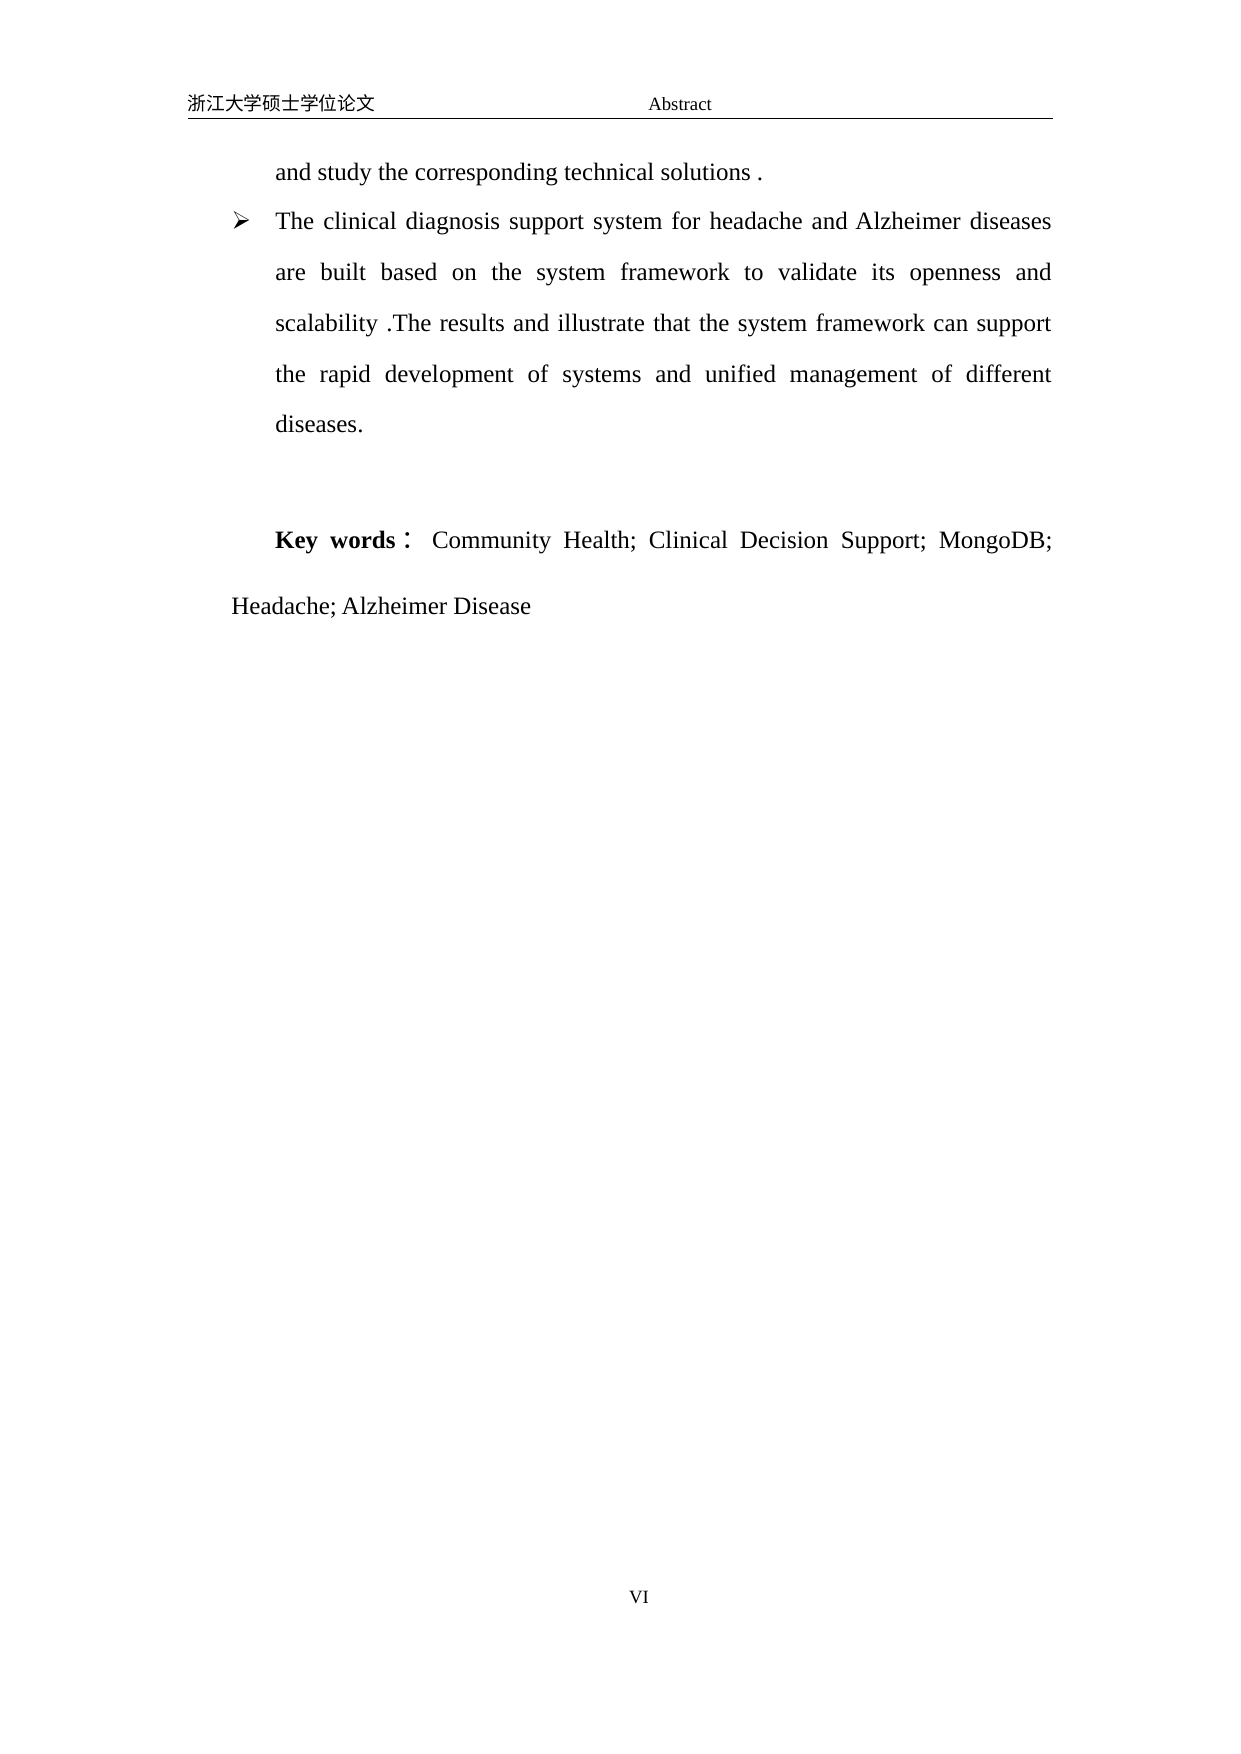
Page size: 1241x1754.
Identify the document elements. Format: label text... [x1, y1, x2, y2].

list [231, 155, 1053, 189]
list The clinical diagnosis support system for headache and Alzheimer diseases are built based on the system framework to validate its openness and scalability .The results and illustrate that the system framework can support the rapid development of systems and unified management of different diseases. [231, 203, 1053, 441]
text Key words：Community Health; Clinical Decision Support; MongoDB; Headache; Alzheimer Disease [231, 504, 1053, 622]
